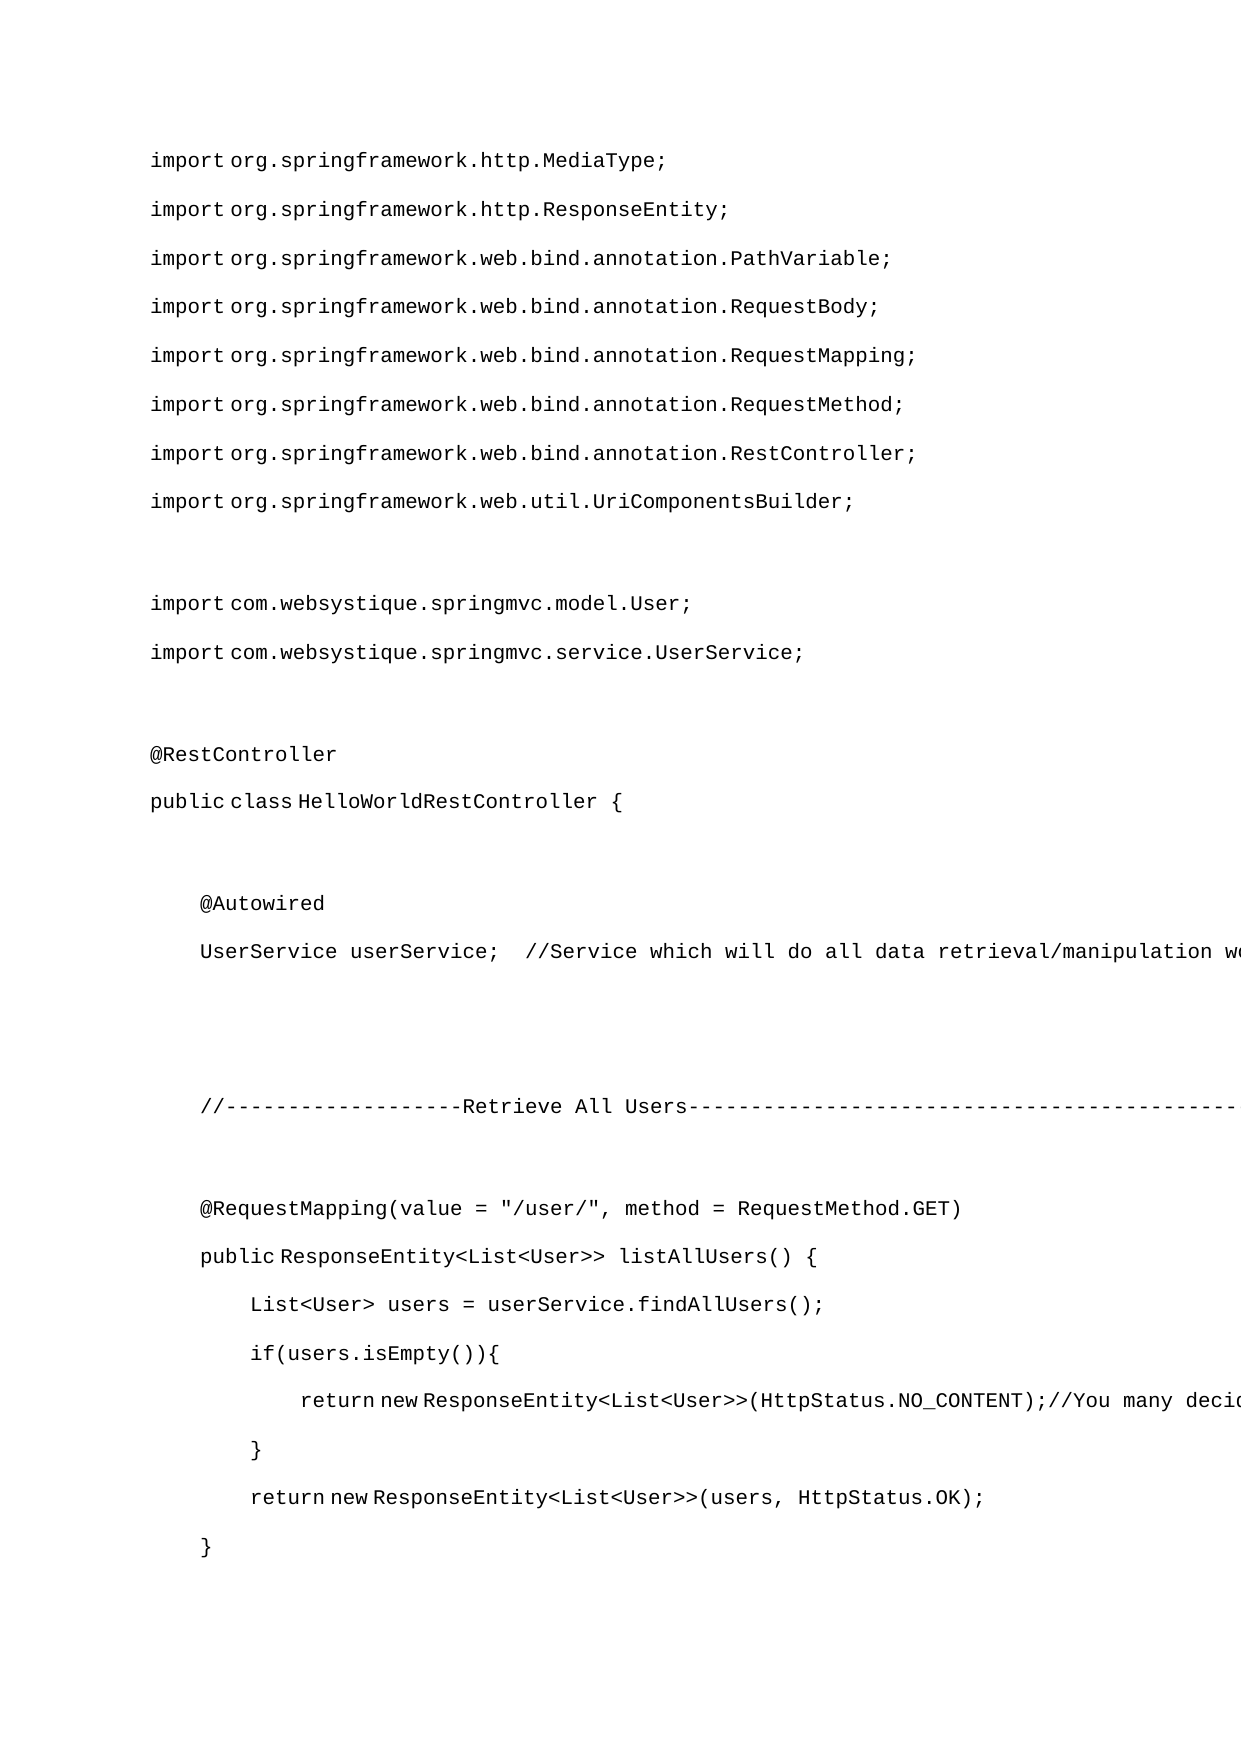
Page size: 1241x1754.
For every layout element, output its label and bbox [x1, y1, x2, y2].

table_header [150, 150, 1240, 1584]
